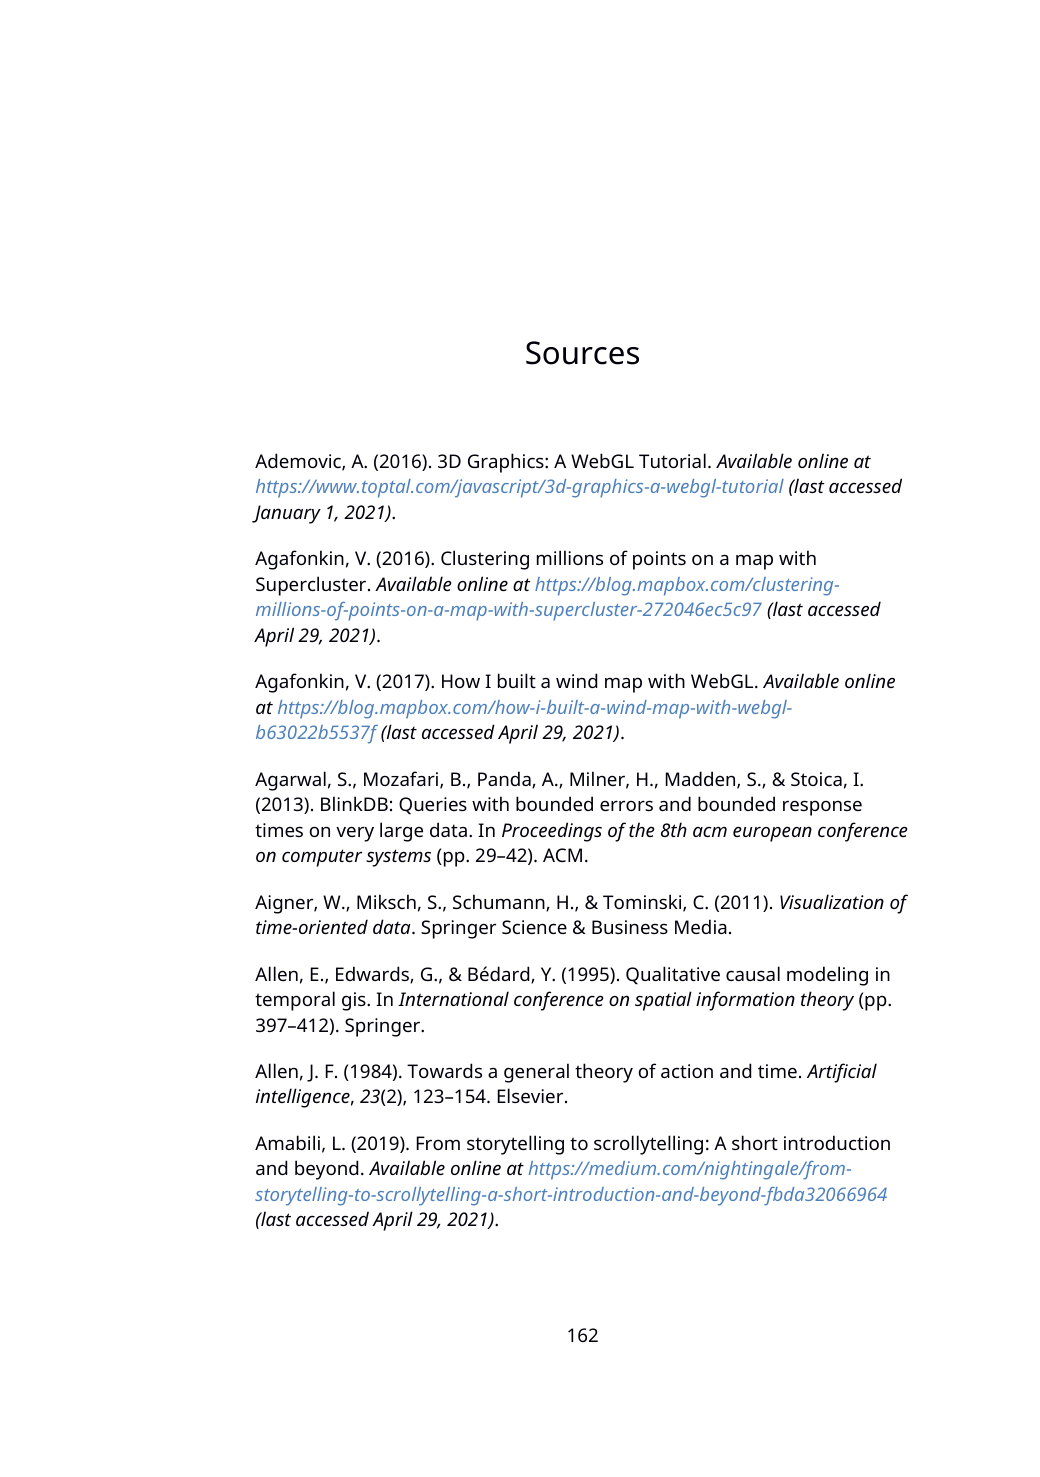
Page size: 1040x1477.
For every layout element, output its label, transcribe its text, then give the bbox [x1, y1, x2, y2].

text Allen, E., Edwards, G., & Bédard, Y. (1995). Qualitative causal modeling in temporal gis. In International conference on spatial information theory (pp. 397–412). Springer. [255, 961, 910, 1037]
text Aigner, W., Miksch, S., Schumann, H., & Tominski, C. (2011). Visualization of time-oriented data. Springer Science & Business Media. [255, 889, 910, 940]
text Agarwal, S., Mozafari, B., Panda, A., Milner, H., Madden, S., & Stoica, I. (2013). BlinkDB: Queries with bounded errors and bounded response times on very large data. In Proceedings of the 8th acm european conference on computer systems (pp. 29–42). ACM. [255, 766, 910, 868]
text Agafonkin, V. (2016). Clustering millions of points on a map with Supercluster. Available online at https://blog.mapbox.com/clustering-millions-of-points-on-a-map-with-supercluster-272046ec5c97 (last accessed April 29, 2021). [255, 546, 910, 648]
text Ademovic, A. (2016). 3D Graphics: A WebGL Tutorial. Available online at https://www.toptal.com/javascript/3d-graphics-a-webgl-tutorial (last accessed January 1, 2021). [255, 448, 910, 525]
text Allen, J. F. (1984). Towards a general theory of action and time. Artificial intelligence, 23(2), 123–154. Elsevier. [255, 1058, 910, 1109]
text Agafonkin, V. (2017). How I built a wind map with WebGL. Available online at https://blog.mapbox.com/how-i-built-a-wind-map-with-webgl-b63022b5537f (last accessed April 29, 2021). [255, 669, 910, 745]
text Amabili, L. (2019). From storytelling to scrollytelling: A short introduction and beyond. Available online at https://medium.com/nightingale/from-storytelling-to-scrollytelling-a-short-introduction-and-beyond-fbda32066964 (last accessed April 29, 2021). [255, 1130, 910, 1232]
subtitle Sources [255, 331, 910, 373]
